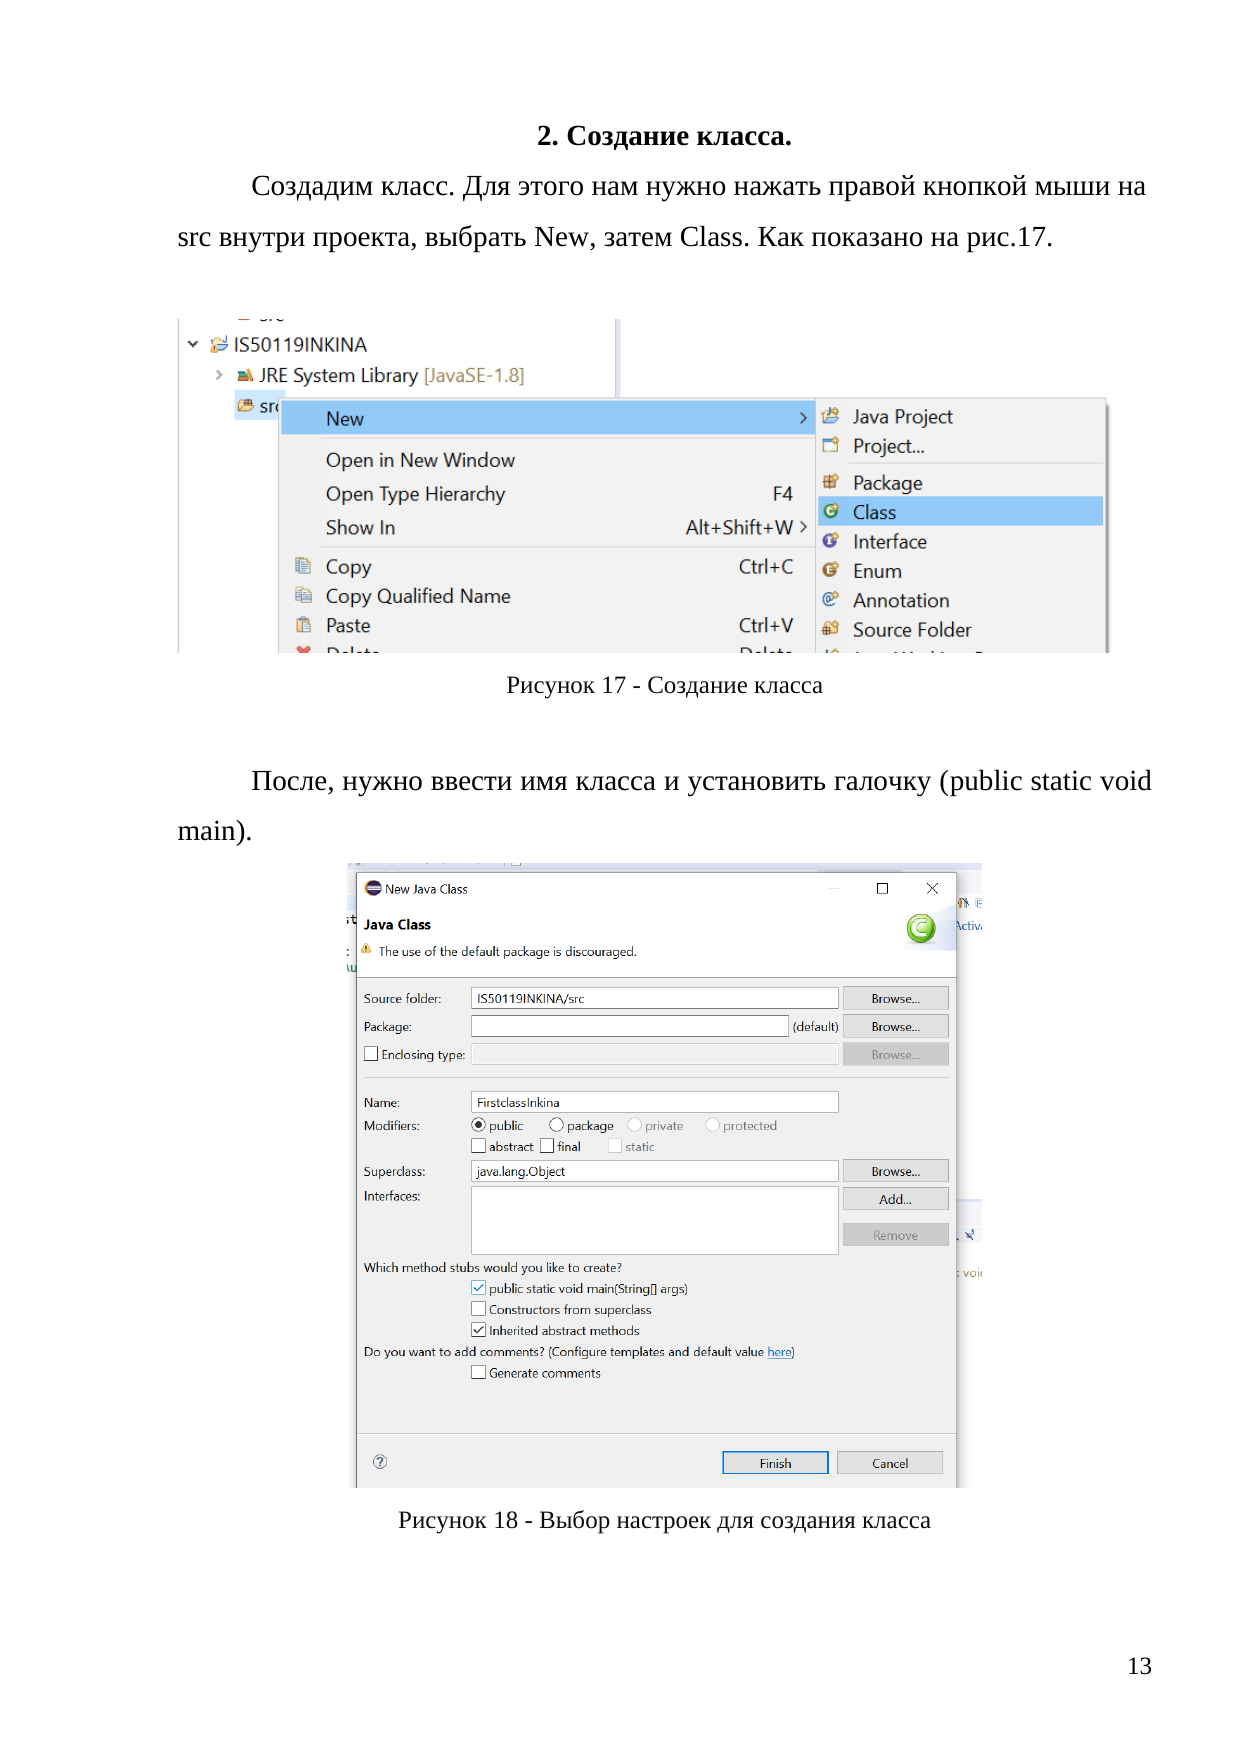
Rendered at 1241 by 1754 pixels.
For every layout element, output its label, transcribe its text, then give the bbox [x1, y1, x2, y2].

text После, нужно ввести имя класса и установить галочку (public static void main). [177, 763, 1152, 847]
text Рисунок 17 - Создание класса [177, 670, 1152, 698]
text Создадим класс. Для этого нам нужно нажать правой кнопкой мыши на src внутри проекта, выбрать New, затем Class. Как показано на рис.17. [177, 168, 1152, 252]
picture [346, 863, 983, 1488]
text Рисунок 18 - Выбор настроек для создания класса [177, 1505, 1152, 1533]
picture [177, 319, 1152, 653]
text 2. Создание класса. [177, 118, 1152, 152]
